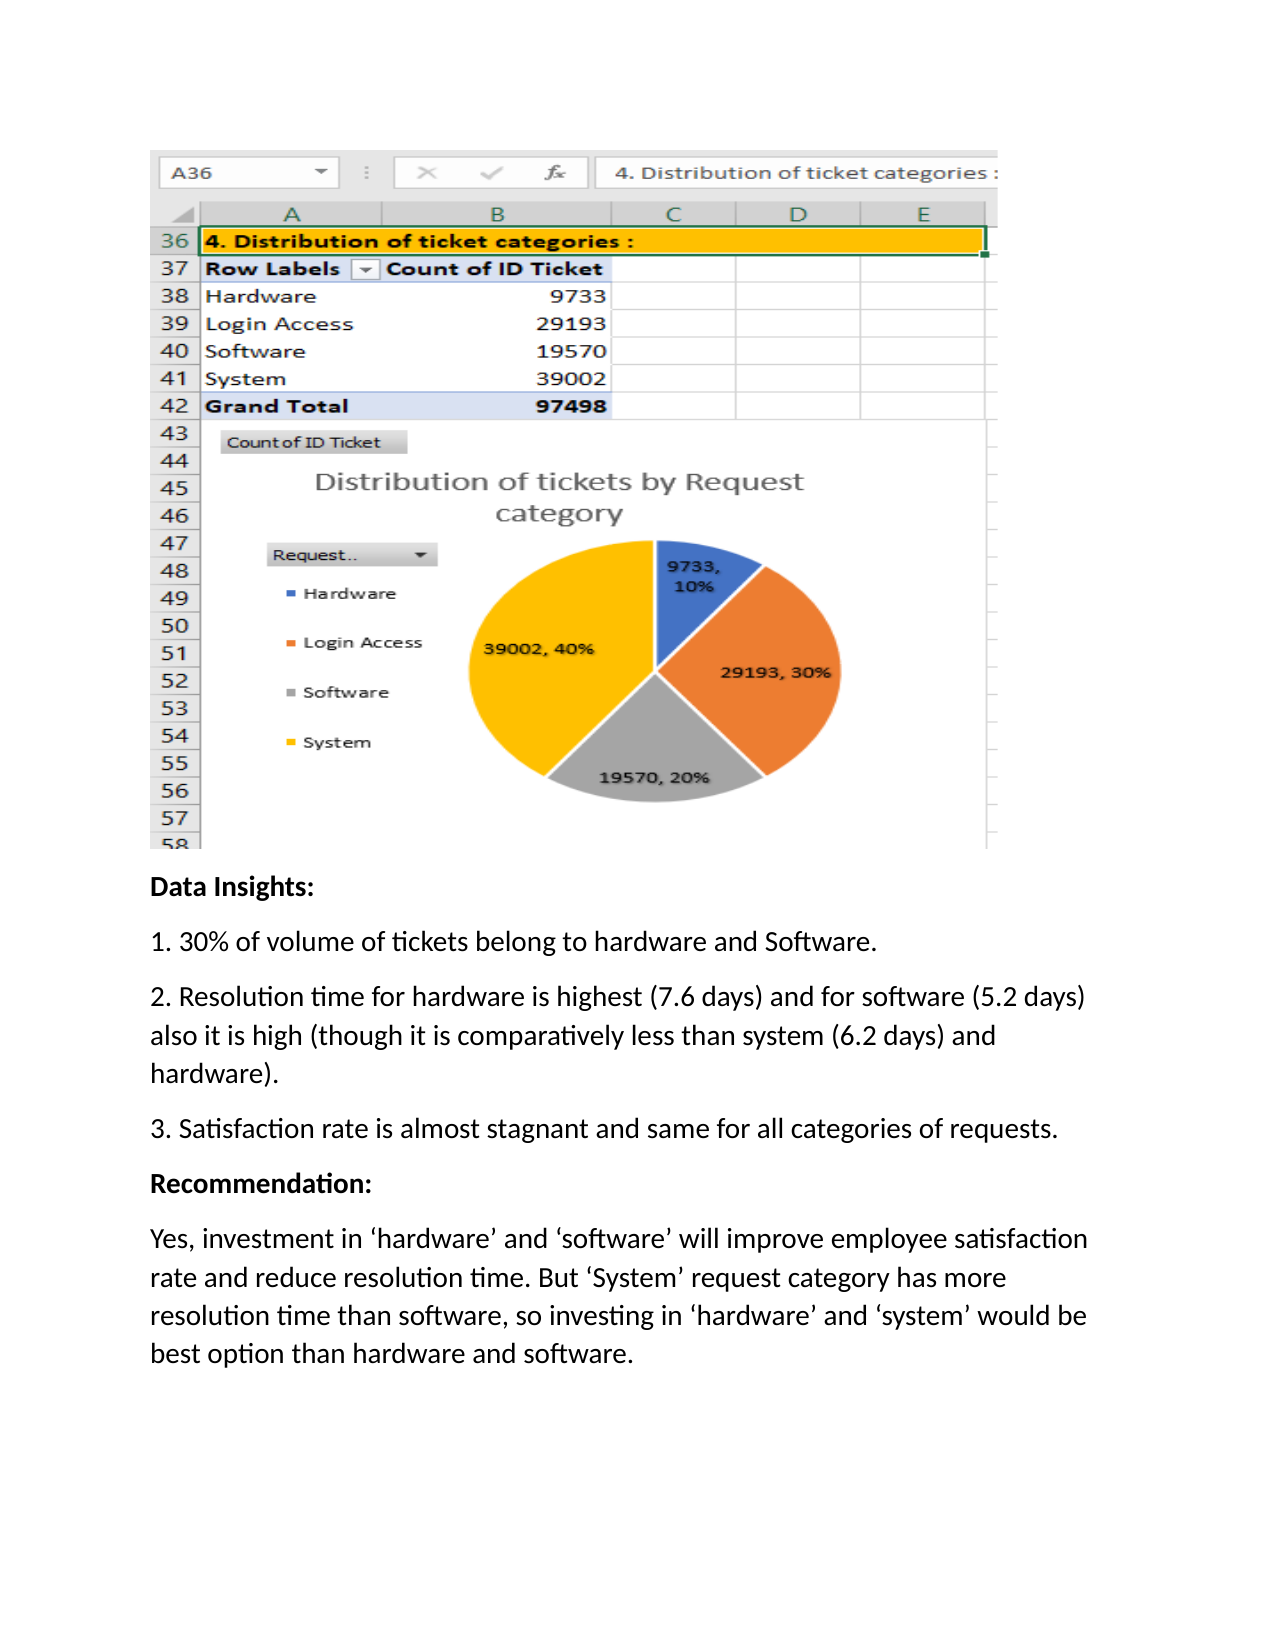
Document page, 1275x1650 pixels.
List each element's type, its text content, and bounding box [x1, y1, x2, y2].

text Data Insights: [150, 868, 1125, 903]
text 3. Satisfaction rate is almost stagnant and same for all categories of requests. [150, 1110, 1125, 1146]
text 1. 30% of volume of tickets belong to hardware and Software. [150, 923, 1125, 959]
text 2. Resolution time for hardware is highest (7.6 days) and for software (5.2 days) also it is high (though it is comparatively less than system (6.2 days) and hardware). [150, 978, 1125, 1091]
text Recommendation: [150, 1165, 1125, 1201]
picture [150, 150, 998, 849]
text Yes, investment in ‘hardware’ and ‘software’ will improve employee satisfaction rate and reduce resolution time. But ‘System’ request category has more resolution time than software, so investing in ‘hardware’ and ‘system’ would be best option than hardware and software. [150, 1220, 1125, 1371]
